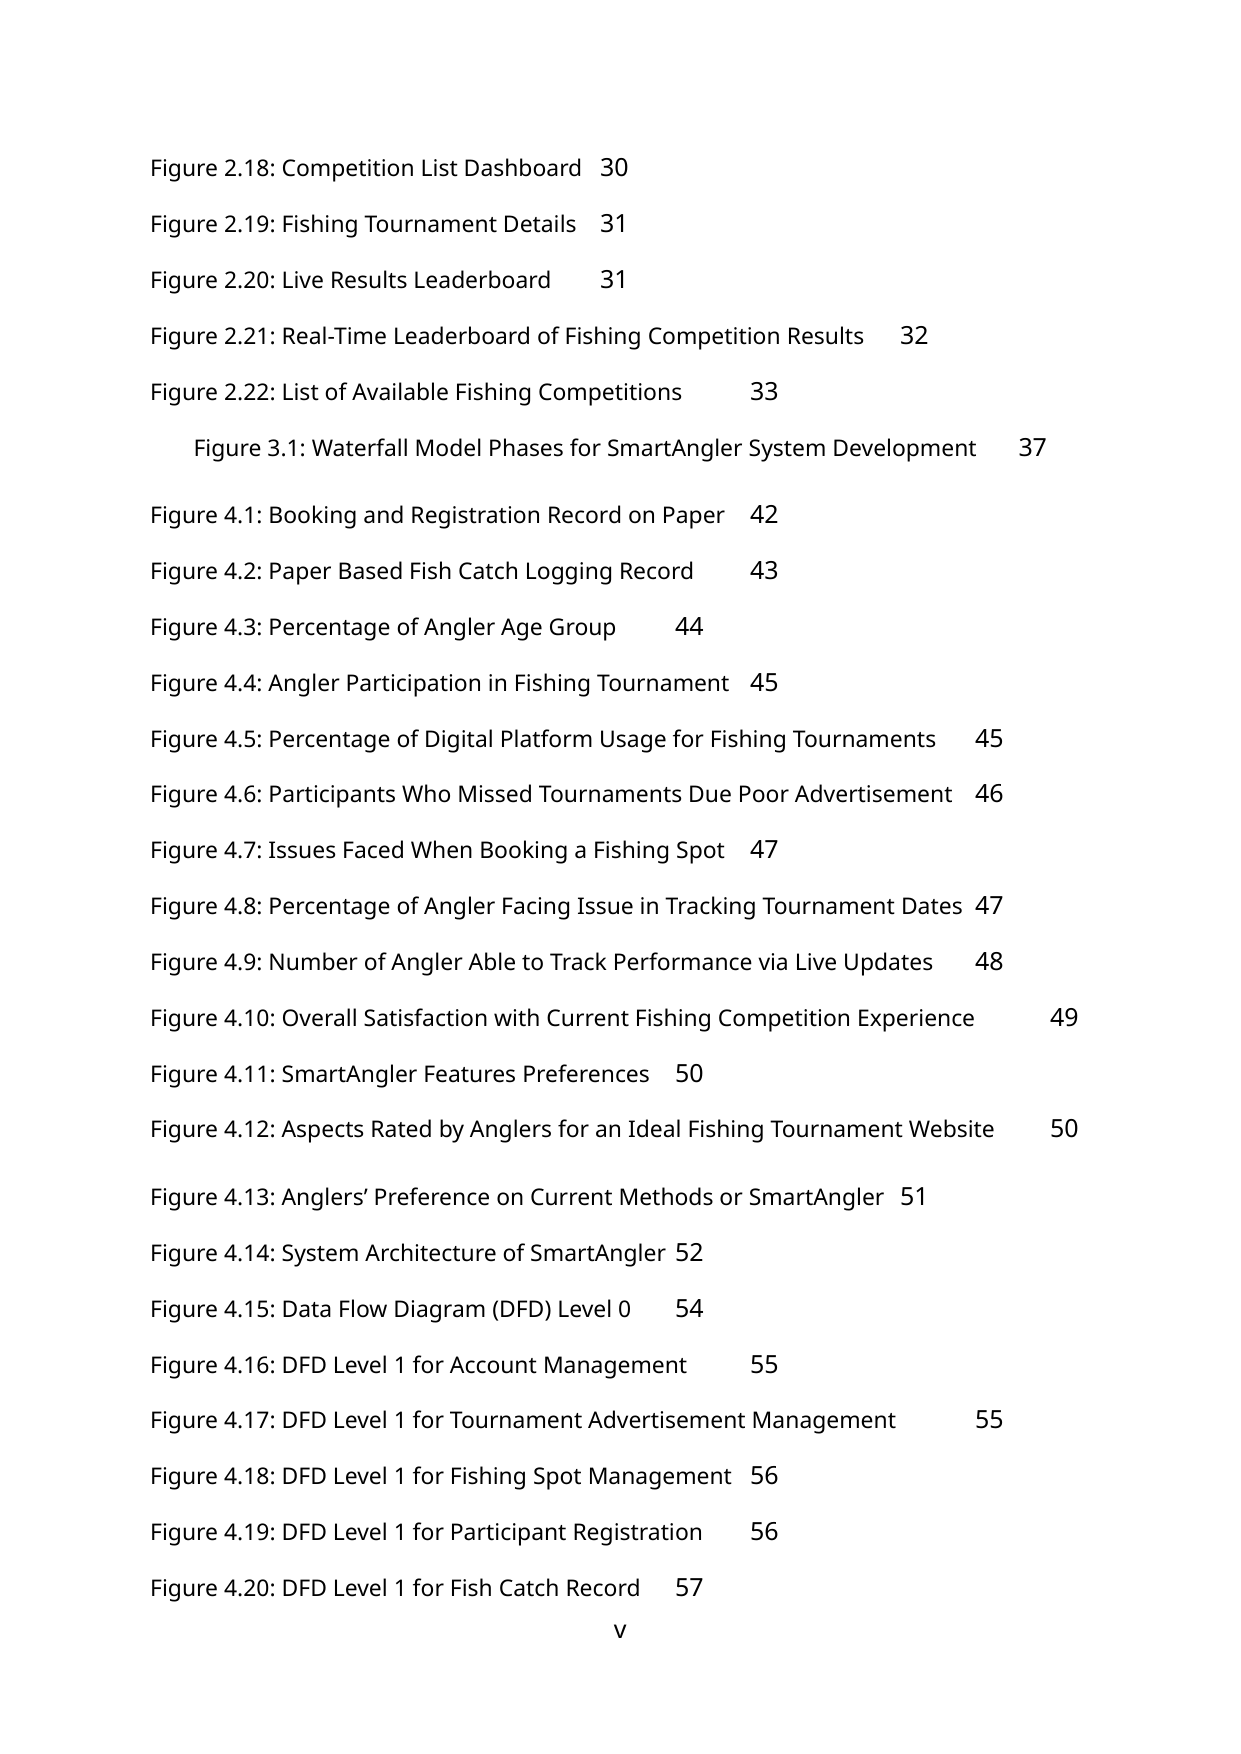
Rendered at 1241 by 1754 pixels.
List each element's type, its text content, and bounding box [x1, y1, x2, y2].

text Figure 2.20: Live Results Leaderboard 31 [150, 262, 1090, 296]
text Figure 4.13: Anglers’ Preference on Current Methods or SmartAngler 51 [150, 1179, 1090, 1213]
text Figure 4.6: Participants Who Missed Tournaments Due Poor Advertisement 46 [150, 776, 1090, 810]
text Figure 4.8: Percentage of Angler Facing Issue in Tracking Tournament Dates 47 [150, 888, 1090, 922]
text Figure 4.9: Number of Angler Able to Track Performance via Live Updates 48 [150, 943, 1090, 978]
text Figure 4.15: Data Flow Diagram (DFD) Level 0 54 [150, 1290, 1090, 1324]
text Figure 4.20: DFD Level 1 for Fish Catch Record 57 [150, 1569, 1090, 1604]
text Figure 4.1: Booking and Registration Record on Paper 42 [150, 497, 1090, 531]
text Figure 2.22: List of Available Fishing Competitions 33 [150, 373, 1090, 407]
text Figure 4.18: DFD Level 1 for Fishing Spot Management 56 [150, 1458, 1090, 1492]
text Figure 4.11: SmartAngler Features Preferences 50 [150, 1055, 1090, 1089]
text Figure 2.18: Competition List Dashboard 30 [150, 150, 1090, 184]
text Figure 4.4: Angler Participation in Fishing Tournament 45 [150, 664, 1090, 698]
text Figure 4.17: DFD Level 1 for Tournament Advertisement Management 55 [150, 1402, 1090, 1436]
text Figure 4.10: Overall Satisfaction with Current Fishing Competition Experience 49 [150, 999, 1090, 1033]
text Figure 4.19: DFD Level 1 for Participant Registration 56 [150, 1514, 1090, 1548]
text Figure 4.14: System Architecture of SmartAngler 52 [150, 1234, 1090, 1269]
text Figure 2.21: Real-Time Leaderboard of Fishing Competition Results 32 [150, 317, 1090, 352]
text Figure 4.5: Percentage of Digital Platform Usage for Fishing Tournaments 45 [150, 720, 1090, 754]
text Figure 4.12: Aspects Rated by Anglers for an Ideal Fishing Tournament Website 50 [150, 1111, 1090, 1145]
text Figure 4.16: DFD Level 1 for Account Management 55 [150, 1346, 1090, 1380]
text Figure 4.3: Percentage of Angler Age Group 44 [150, 608, 1090, 643]
text Figure 4.2: Paper Based Fish Catch Logging Record 43 [150, 553, 1090, 587]
text Figure 4.7: Issues Faced When Booking a Fishing Spot 47 [150, 832, 1090, 866]
text Figure 3.1: Waterfall Model Phases for SmartAngler System Development 37 [150, 429, 1090, 463]
text Figure 2.19: Fishing Tournament Details 31 [150, 206, 1090, 240]
